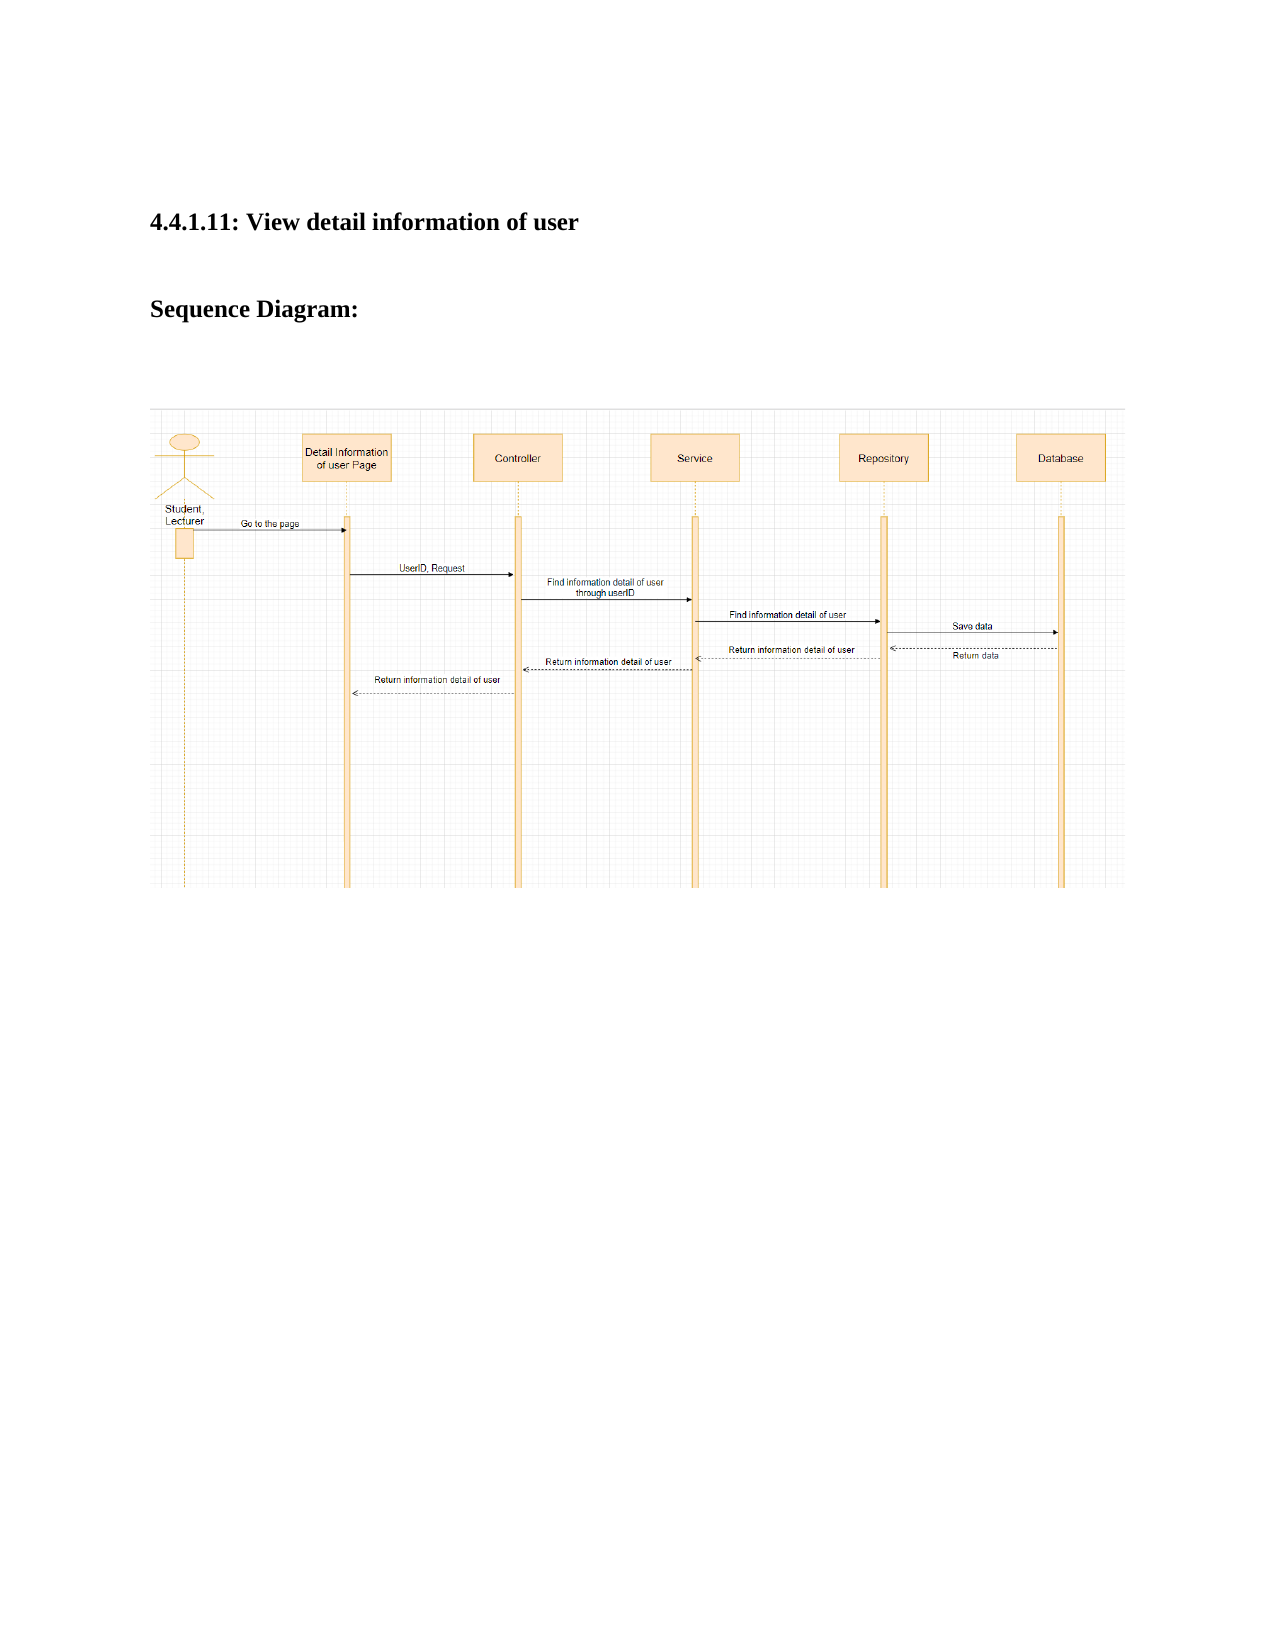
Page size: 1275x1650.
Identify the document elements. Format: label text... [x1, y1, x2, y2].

text 4.4.1.11: View detail information of user [150, 207, 1125, 236]
text Sequence Diagram: [150, 294, 1125, 322]
picture [150, 408, 1125, 888]
